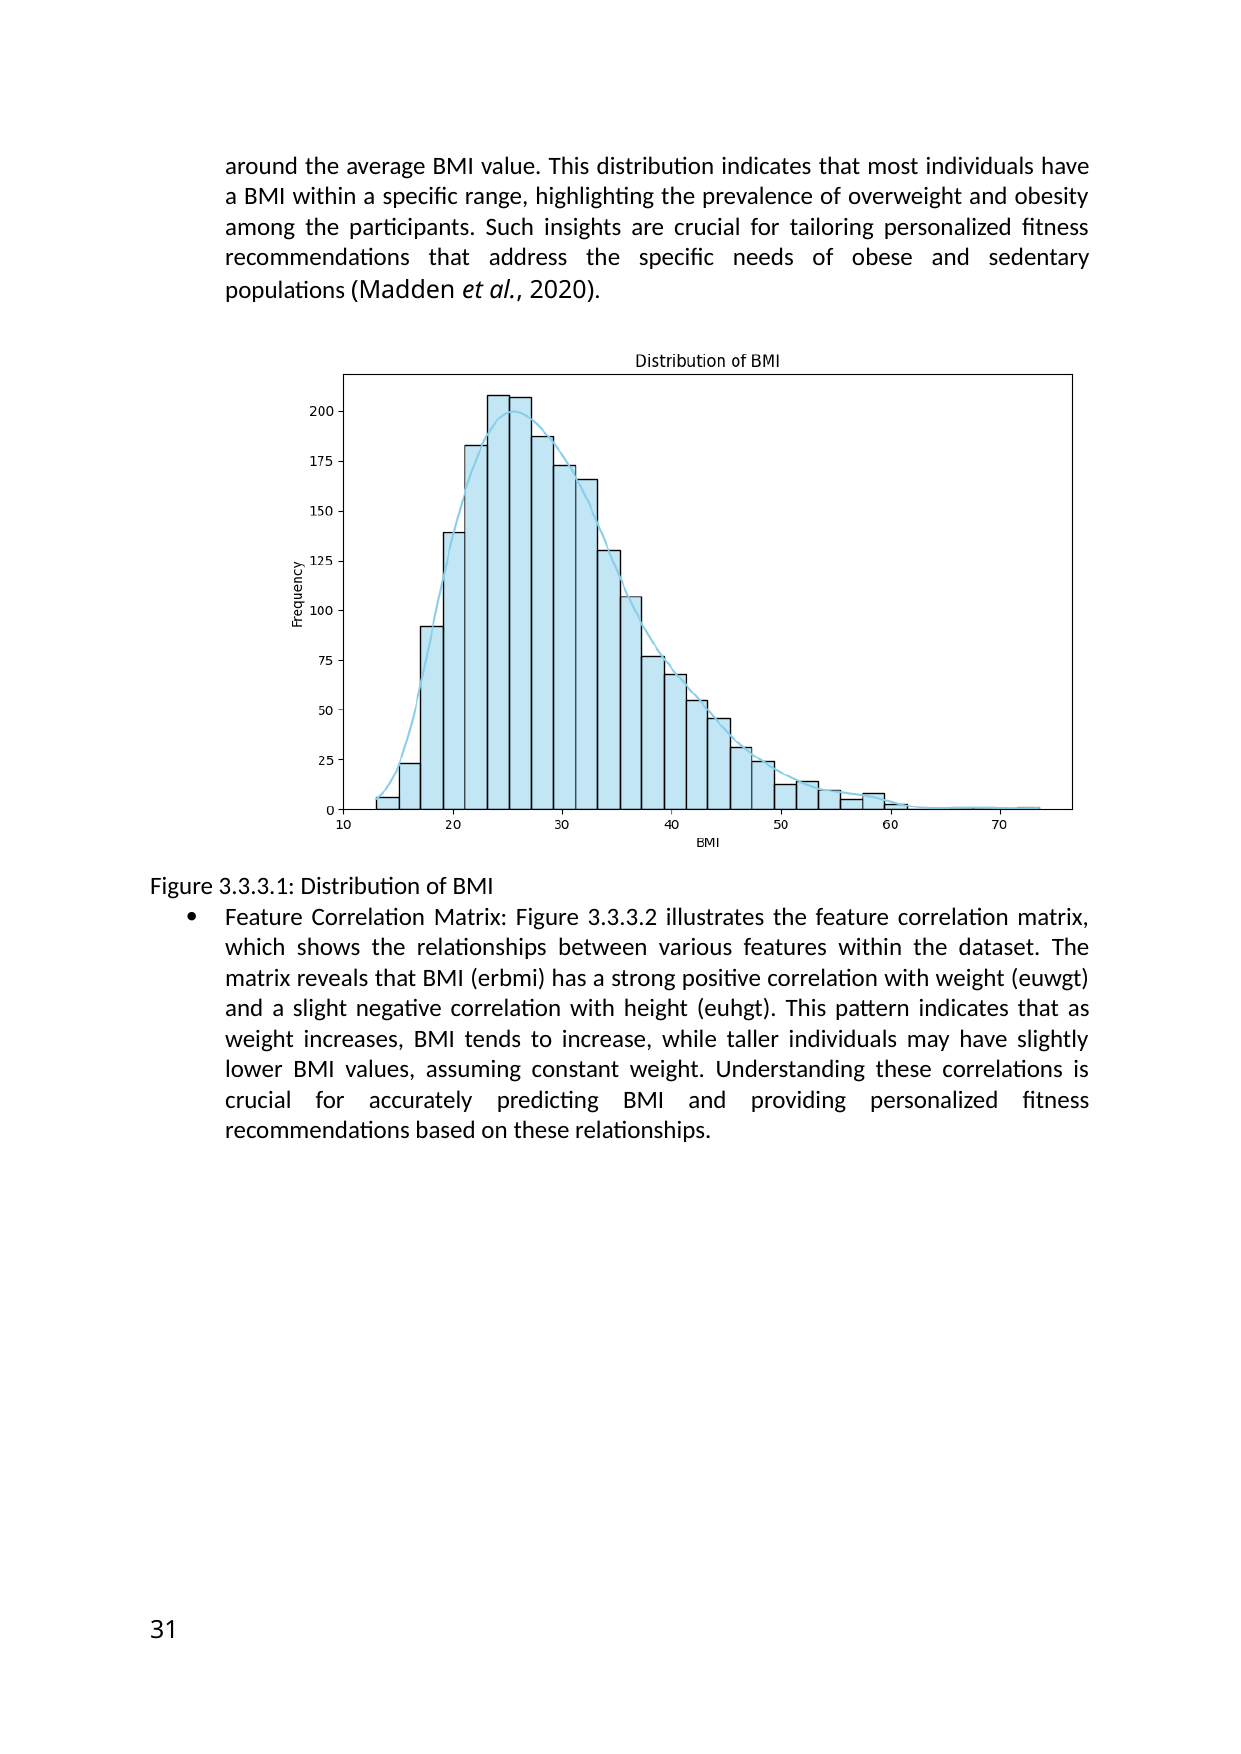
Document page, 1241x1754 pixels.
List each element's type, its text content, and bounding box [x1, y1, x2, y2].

text Figure 3.3.3.1: Distribution of BMI [150, 870, 1090, 901]
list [187, 150, 1090, 306]
picture [225, 306, 1166, 871]
list Feature Correlation Matrix: Figure 3.3.3.2 illustrates the feature correlation matrix, which shows the relationships between various features within the dataset. The matrix reveals that BMI (erbmi) has a strong positive correlation with weight (euwgt) and a slight negative correlation with height (euhgt). This pattern indicates that as weight increases, BMI tends to increase, while taller individuals may have slightly lower BMI values, assuming constant weight. Understanding these correlations is crucial for accurately predicting BMI and providing personalized fitness recommendations based on these relationships. [187, 901, 1090, 1145]
